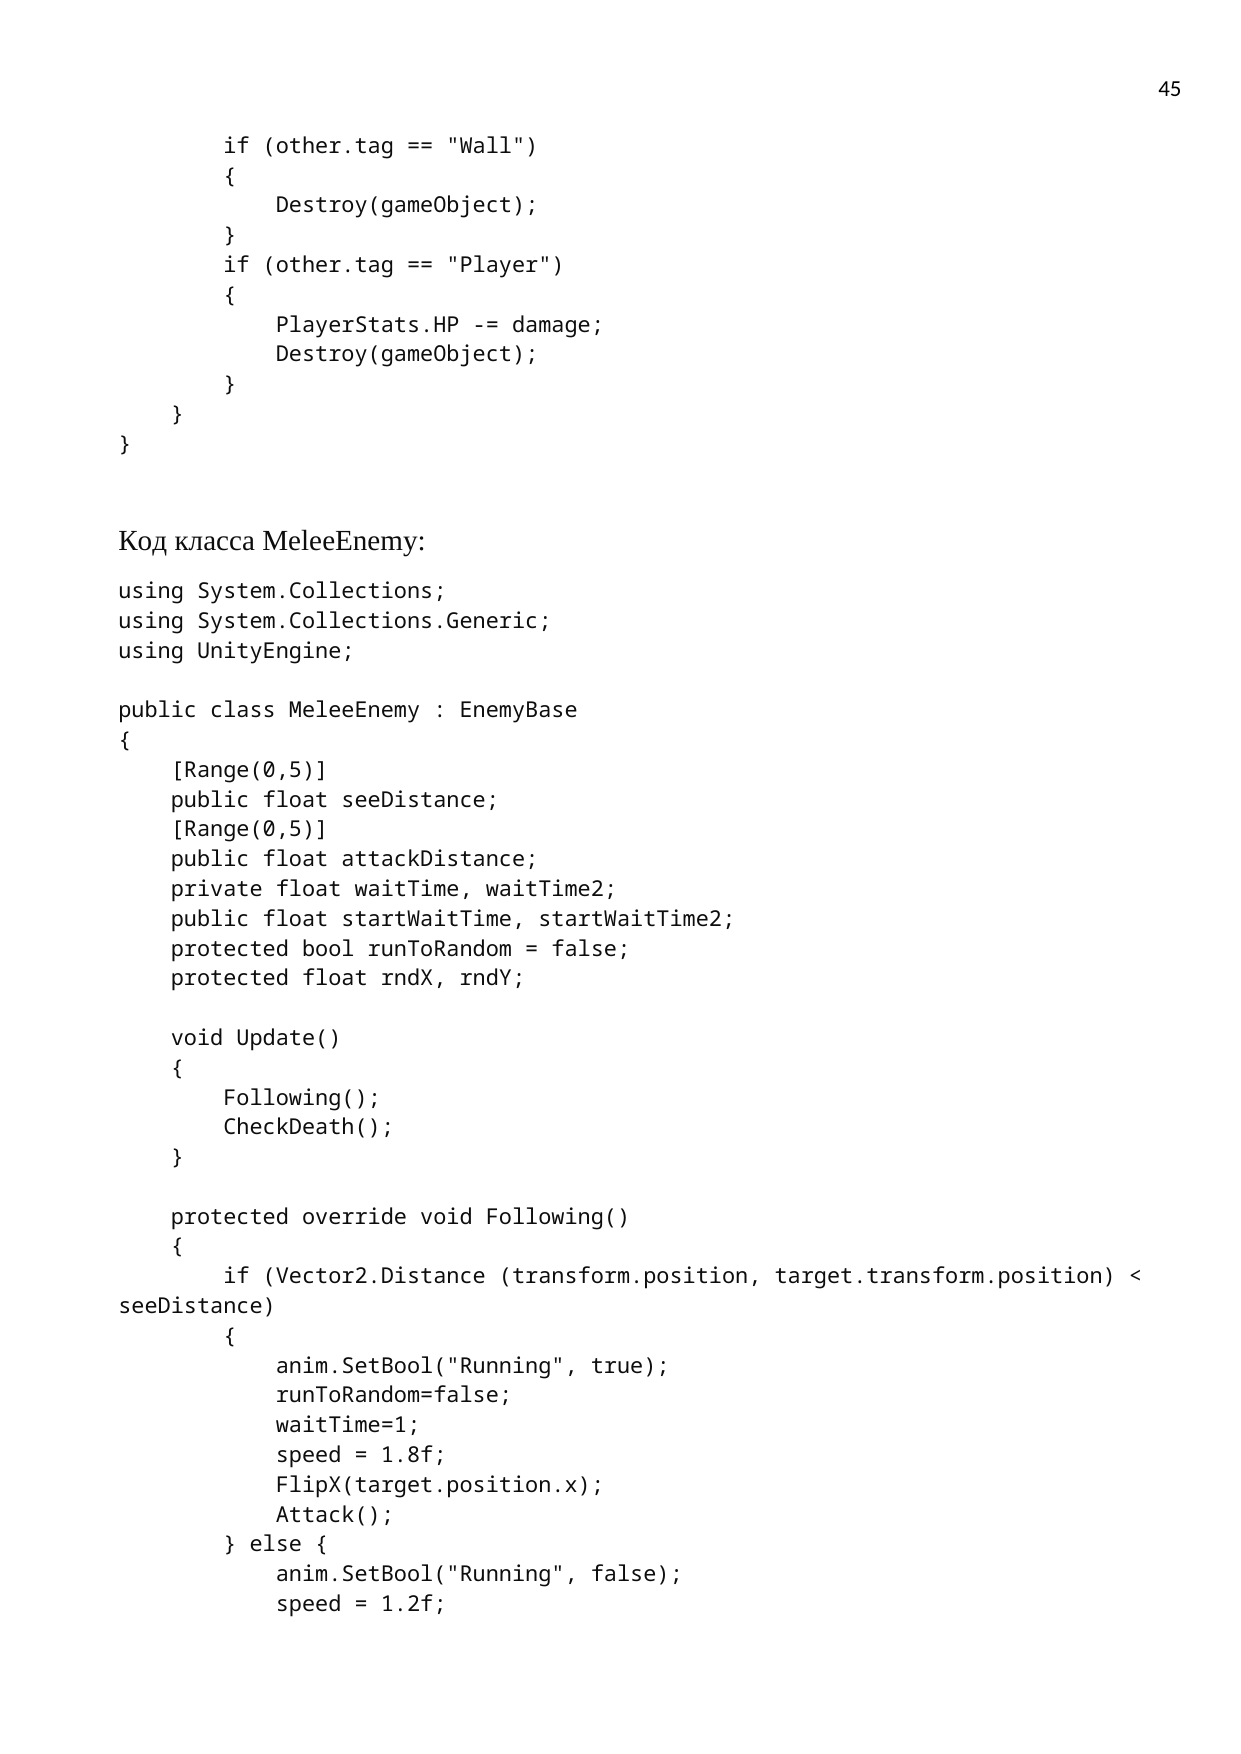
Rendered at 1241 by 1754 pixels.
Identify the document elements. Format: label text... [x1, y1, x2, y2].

text protected bool runToRandom = false; [118, 933, 1181, 962]
text CheckDeath(); [118, 1111, 1181, 1141]
text anim.SetBool("Running", false); [118, 1558, 1181, 1588]
text if (other.tag == "Player") [118, 249, 1181, 279]
text Destroy(gameObject); [118, 189, 1181, 219]
text } [118, 368, 1181, 398]
text runToRandom=false; [118, 1379, 1181, 1409]
text [Range(0,5)] [118, 813, 1181, 843]
text protected float rndX, rndY; [118, 962, 1181, 992]
text speed = 1.2f; [118, 1588, 1181, 1618]
text } [118, 1141, 1181, 1171]
text } [118, 219, 1181, 249]
text if (other.tag == "Wall") [118, 130, 1181, 160]
list Код класса MeleeEnemy: [118, 523, 1181, 556]
text { [118, 724, 1181, 754]
text Attack(); [118, 1499, 1181, 1528]
text private float waitTime, waitTime2; [118, 873, 1181, 903]
text } else { [118, 1528, 1181, 1558]
text using UnityEngine; [118, 635, 1181, 664]
text } [118, 398, 1181, 428]
text { [118, 1052, 1181, 1082]
text void Update() [118, 1022, 1181, 1052]
text { [118, 279, 1181, 309]
text public float startWaitTime, startWaitTime2; [118, 903, 1181, 933]
text if (Vector2.Distance (transform.position, target.transform.position) < seeDistance) [118, 1260, 1181, 1320]
text public float seeDistance; [118, 784, 1181, 813]
text FlipX(target.position.x); [118, 1469, 1181, 1499]
text anim.SetBool("Running", true); [118, 1350, 1181, 1379]
text waitTime=1; [118, 1409, 1181, 1439]
text using System.Collections.Generic; [118, 605, 1181, 635]
text } [118, 428, 1181, 458]
text Following(); [118, 1082, 1181, 1111]
text [Range(0,5)] [118, 754, 1181, 784]
text speed = 1.8f; [118, 1439, 1181, 1469]
text public float attackDistance; [118, 843, 1181, 873]
text { [118, 1231, 1181, 1260]
text using System.Collections; [118, 575, 1181, 605]
text PlayerStats.HP -= damage; [118, 309, 1181, 338]
text public class MeleeEnemy : EnemyBase [118, 694, 1181, 724]
text { [118, 1320, 1181, 1350]
text protected override void Following() [118, 1201, 1181, 1231]
text Destroy(gameObject); [118, 338, 1181, 368]
text { [118, 160, 1181, 189]
